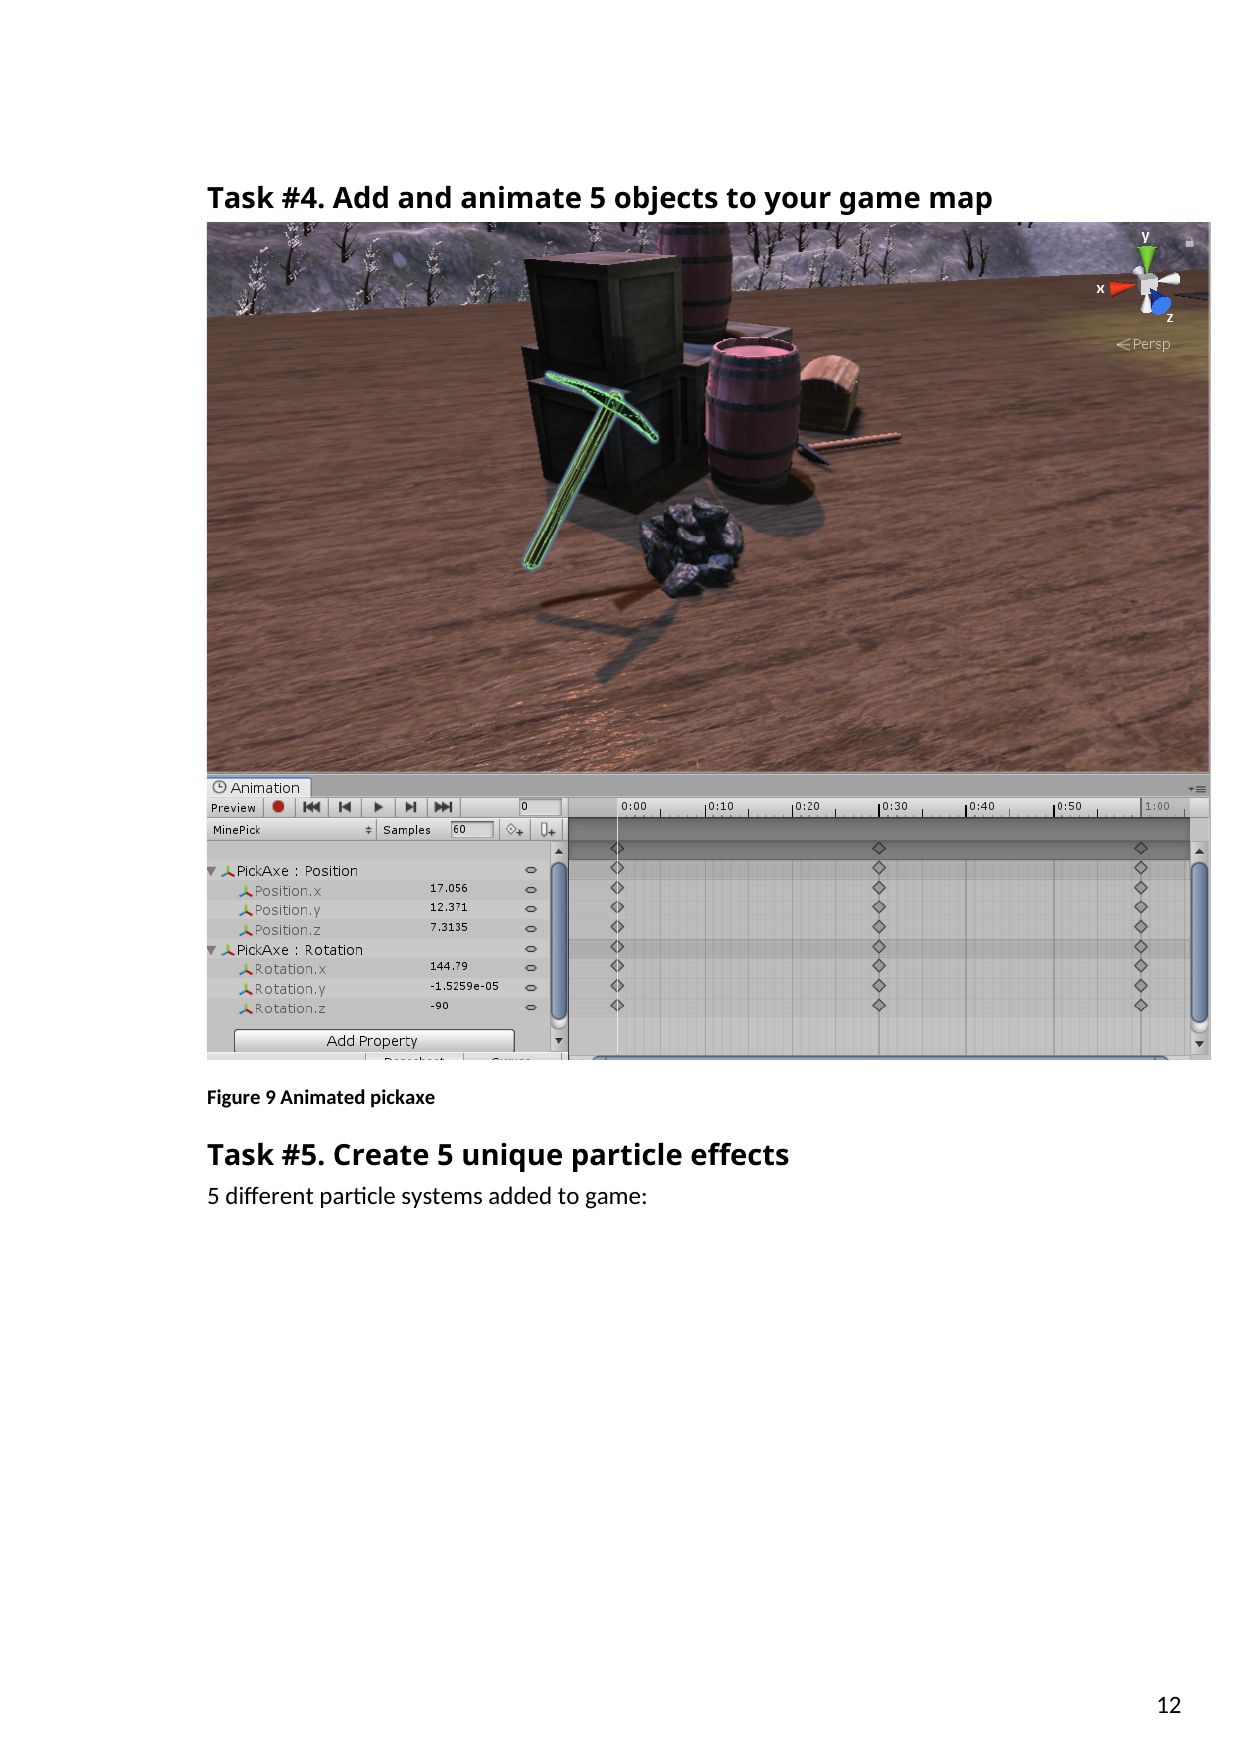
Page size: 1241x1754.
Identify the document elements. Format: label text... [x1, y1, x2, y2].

subtitle Task #5. Create 5 unique particle effects [177, 1134, 1181, 1174]
text Figure 9 Animated pickaxe [177, 1084, 1181, 1110]
text 5 different particle systems added to game: [177, 1180, 1181, 1211]
picture [206, 222, 1211, 1060]
subtitle Task #4. Add and animate 5 objects to your game map [177, 177, 1181, 217]
